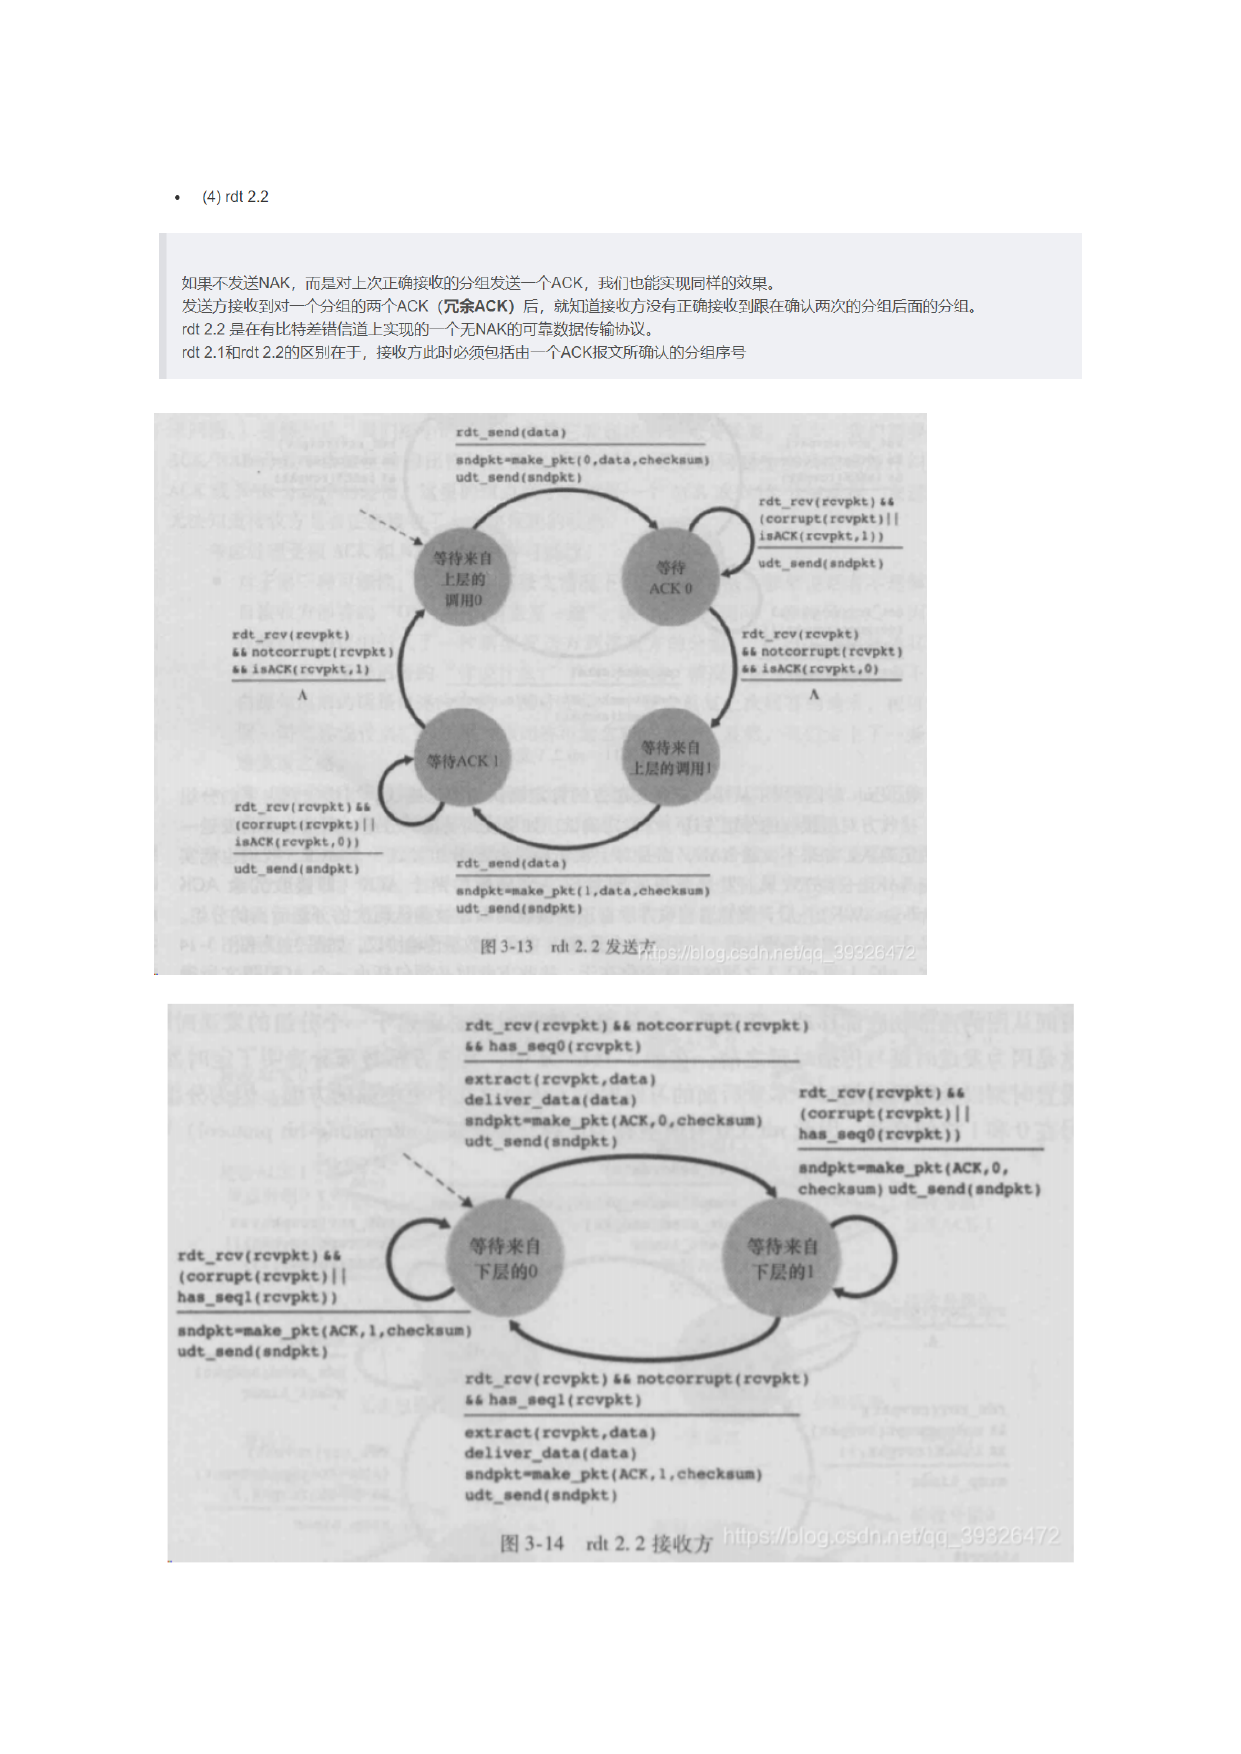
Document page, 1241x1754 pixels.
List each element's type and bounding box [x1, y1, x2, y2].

picture [150, 400, 1036, 976]
picture [150, 177, 1091, 382]
picture [150, 994, 1128, 1579]
